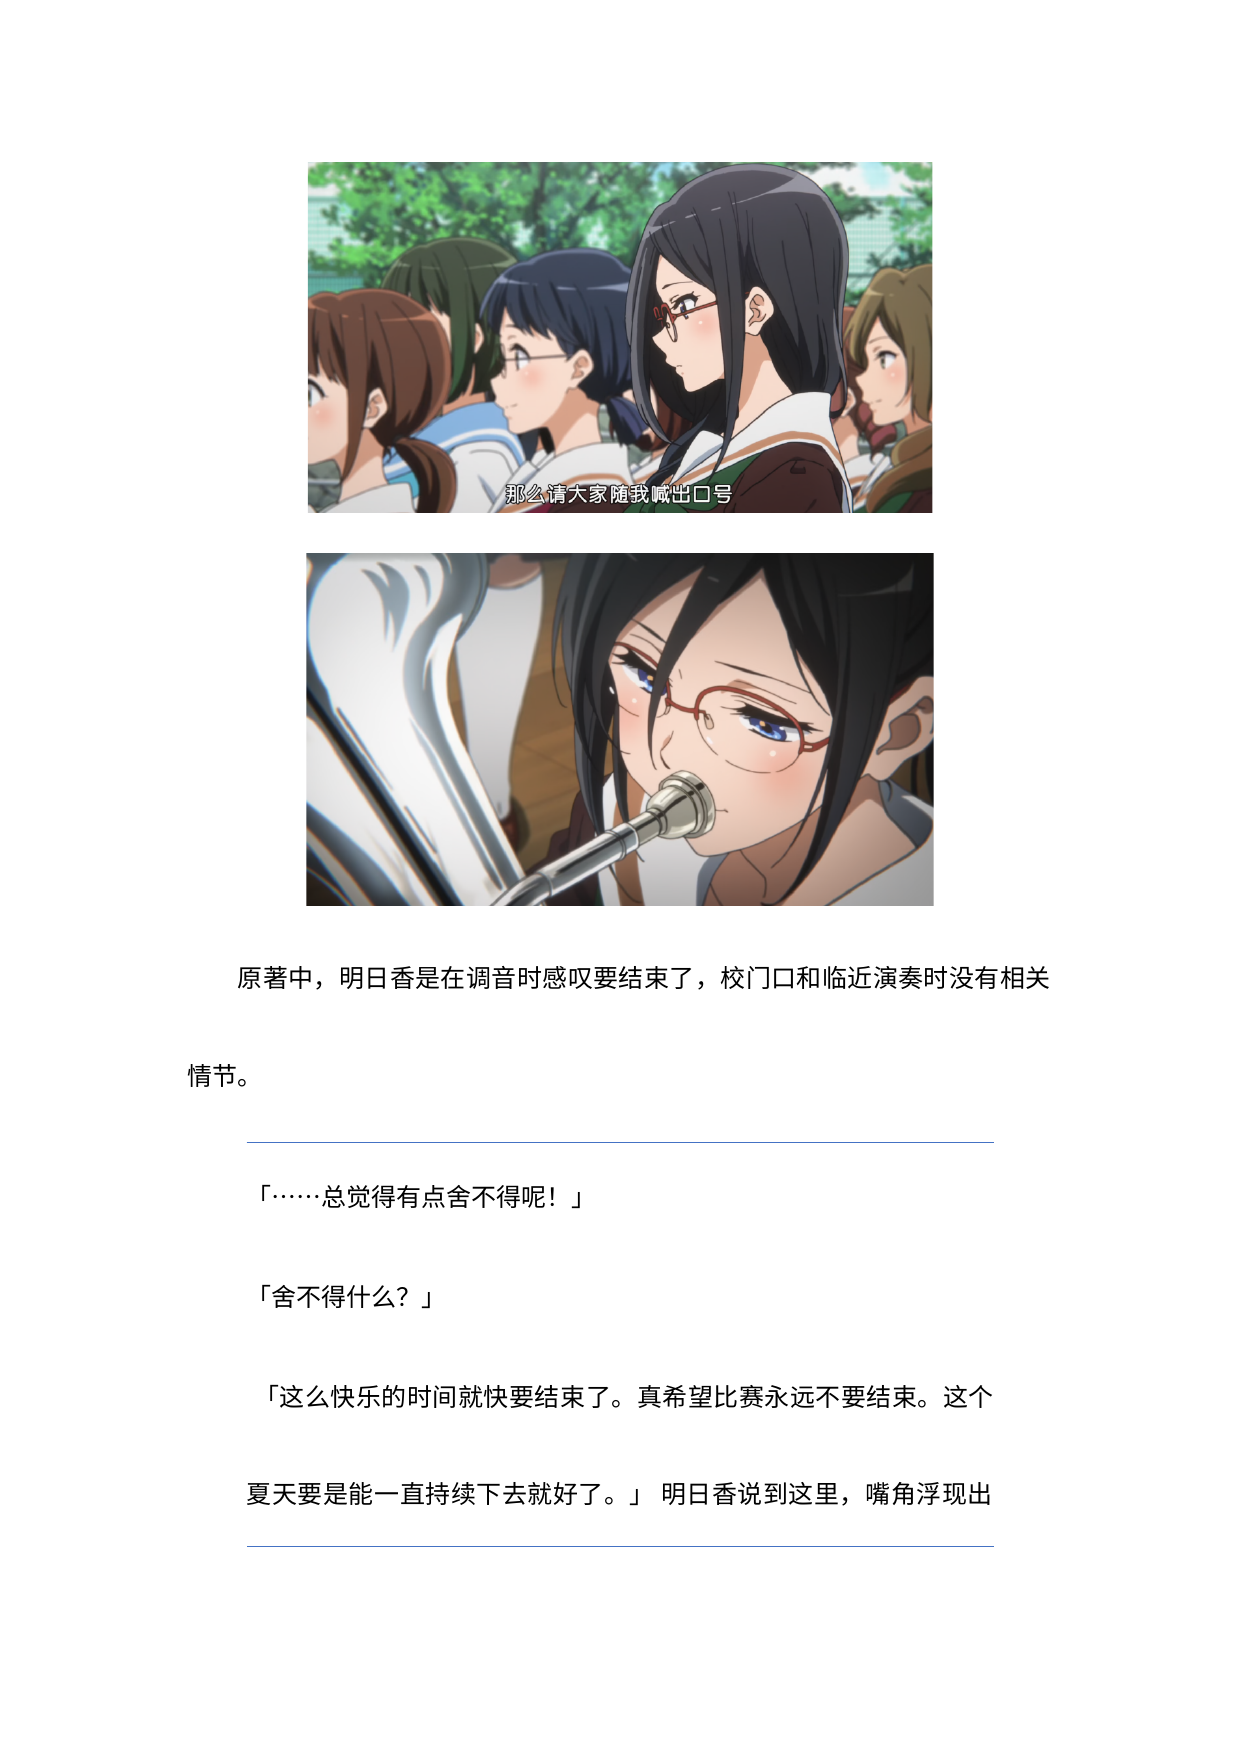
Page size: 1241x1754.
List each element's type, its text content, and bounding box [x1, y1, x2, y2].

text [247, 1341, 994, 1546]
picture [307, 162, 933, 513]
picture [306, 553, 934, 906]
text 「舍不得什么？」 [247, 1241, 994, 1328]
text 原著中，明日香是在调音时感叹要结束了，校门口和临近演奏时没有相关情节。 [187, 944, 1053, 1107]
text 「……总觉得有点舍不得呢！」 [247, 1143, 994, 1228]
